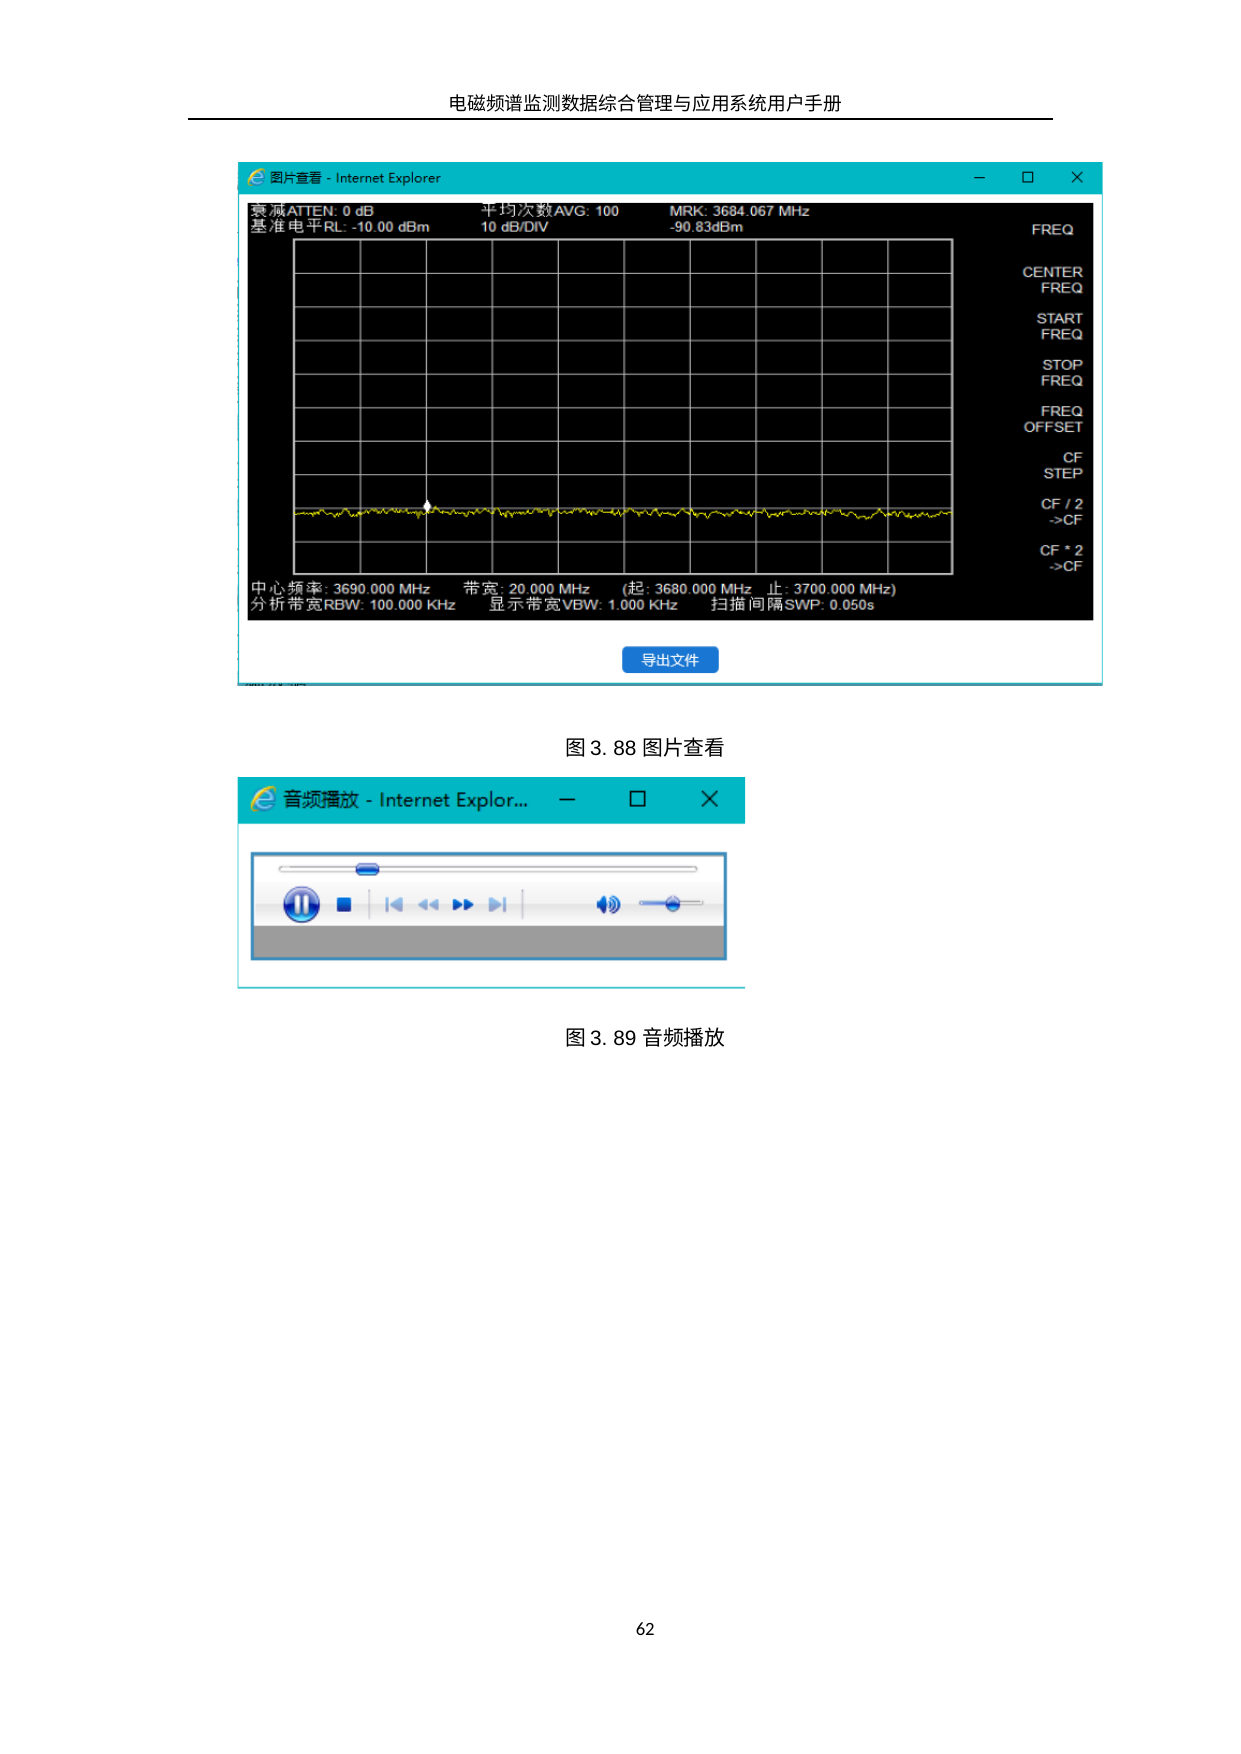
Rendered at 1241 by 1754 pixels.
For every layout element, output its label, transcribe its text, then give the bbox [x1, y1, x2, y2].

picture [237, 777, 746, 992]
picture [237, 162, 1103, 686]
text 图3. 89 音频播放 [187, 1020, 1053, 1052]
text 图3. 88 图片查看 [187, 730, 1053, 762]
